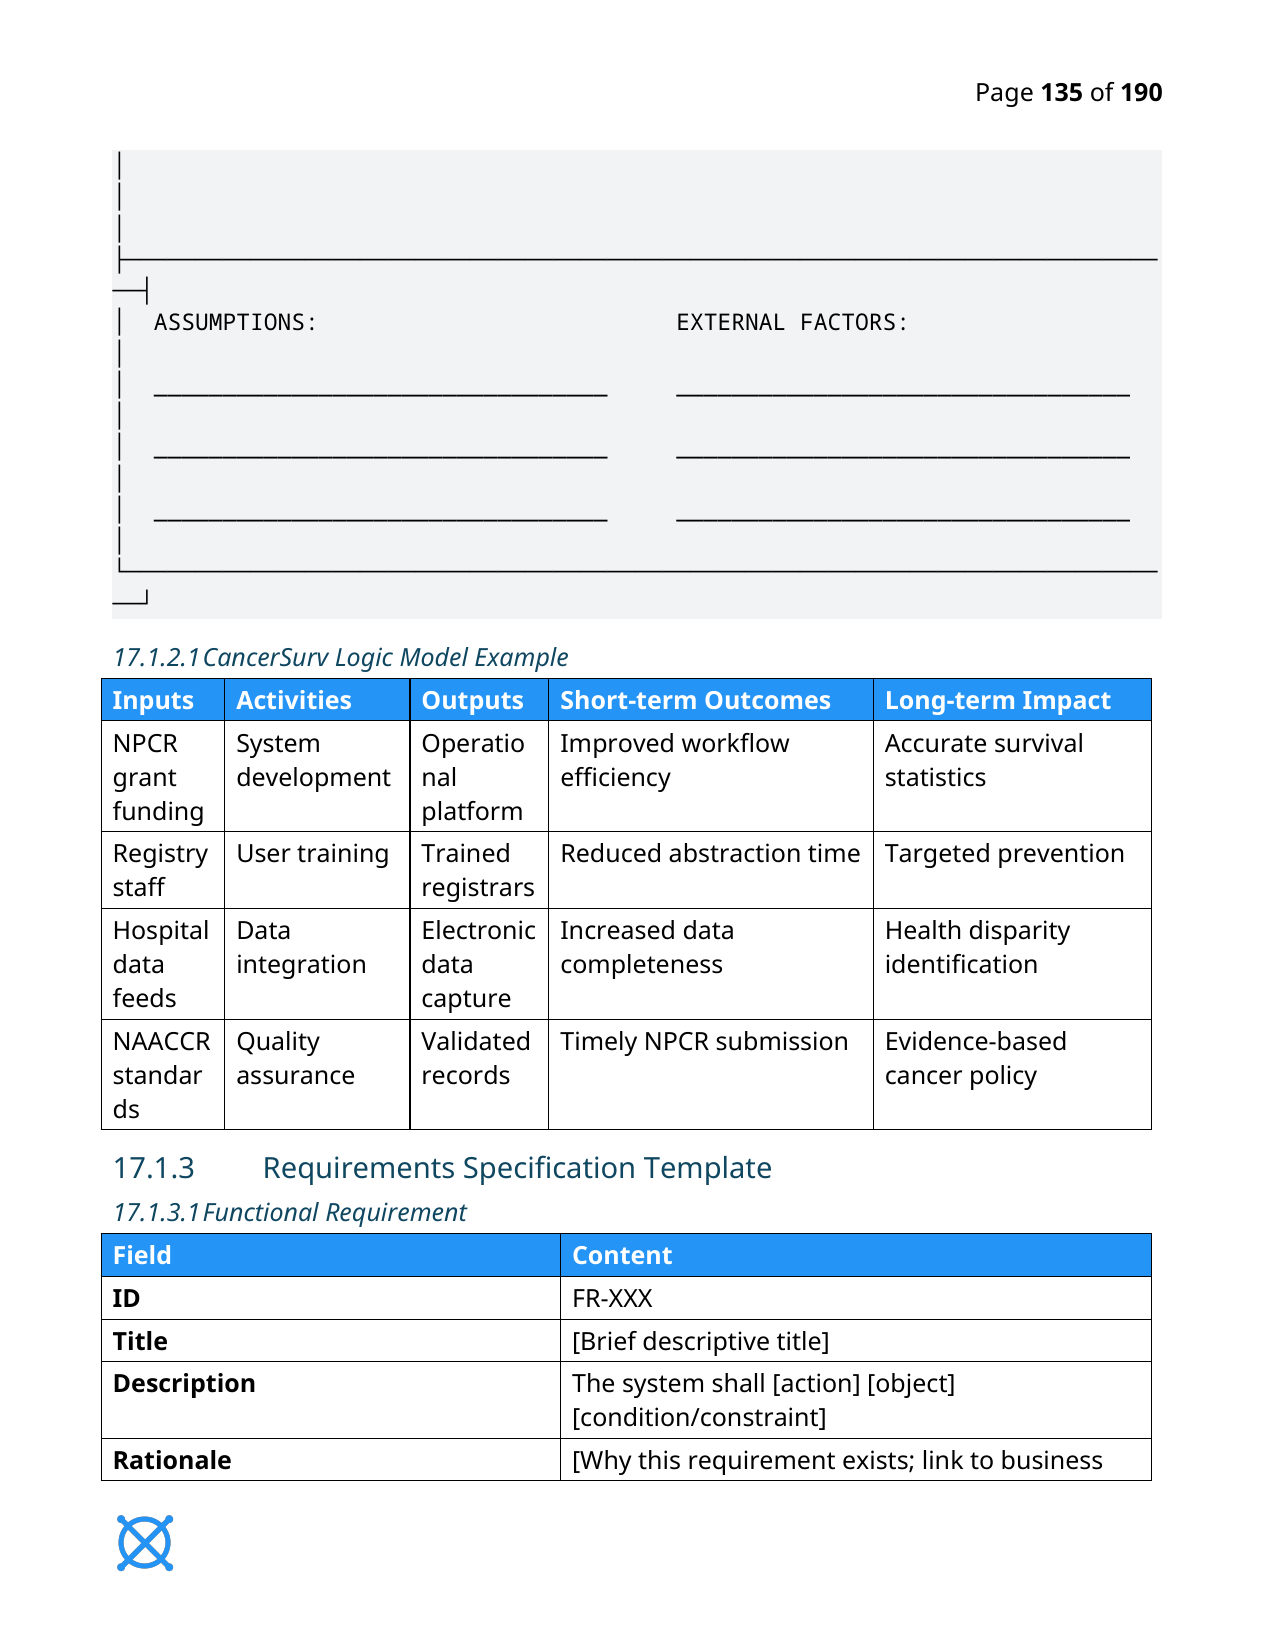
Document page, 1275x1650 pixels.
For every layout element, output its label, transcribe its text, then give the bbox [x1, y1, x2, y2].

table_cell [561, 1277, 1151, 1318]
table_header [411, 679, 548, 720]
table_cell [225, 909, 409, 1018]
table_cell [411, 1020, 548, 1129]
subtitle CancerSurv Logic Model Example [112, 639, 1162, 674]
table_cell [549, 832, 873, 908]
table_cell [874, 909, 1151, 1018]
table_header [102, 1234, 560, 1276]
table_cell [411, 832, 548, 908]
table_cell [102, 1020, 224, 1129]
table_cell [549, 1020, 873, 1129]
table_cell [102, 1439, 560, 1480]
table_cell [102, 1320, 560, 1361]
subtitle Functional Requirement [112, 1195, 1162, 1229]
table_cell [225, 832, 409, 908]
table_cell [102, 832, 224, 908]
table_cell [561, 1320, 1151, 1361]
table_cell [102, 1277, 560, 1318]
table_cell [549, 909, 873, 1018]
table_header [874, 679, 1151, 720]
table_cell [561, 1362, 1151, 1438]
picture [112, 1511, 177, 1575]
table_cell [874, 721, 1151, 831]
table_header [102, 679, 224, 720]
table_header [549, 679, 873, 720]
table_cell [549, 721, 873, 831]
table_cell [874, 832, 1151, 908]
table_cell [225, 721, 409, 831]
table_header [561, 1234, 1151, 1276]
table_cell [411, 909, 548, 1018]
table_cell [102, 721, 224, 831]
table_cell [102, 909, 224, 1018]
subtitle Requirements Specification Template [112, 1147, 1162, 1187]
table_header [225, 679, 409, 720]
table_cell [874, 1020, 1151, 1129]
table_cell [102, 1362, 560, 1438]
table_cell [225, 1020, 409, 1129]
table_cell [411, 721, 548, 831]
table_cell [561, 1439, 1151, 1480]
